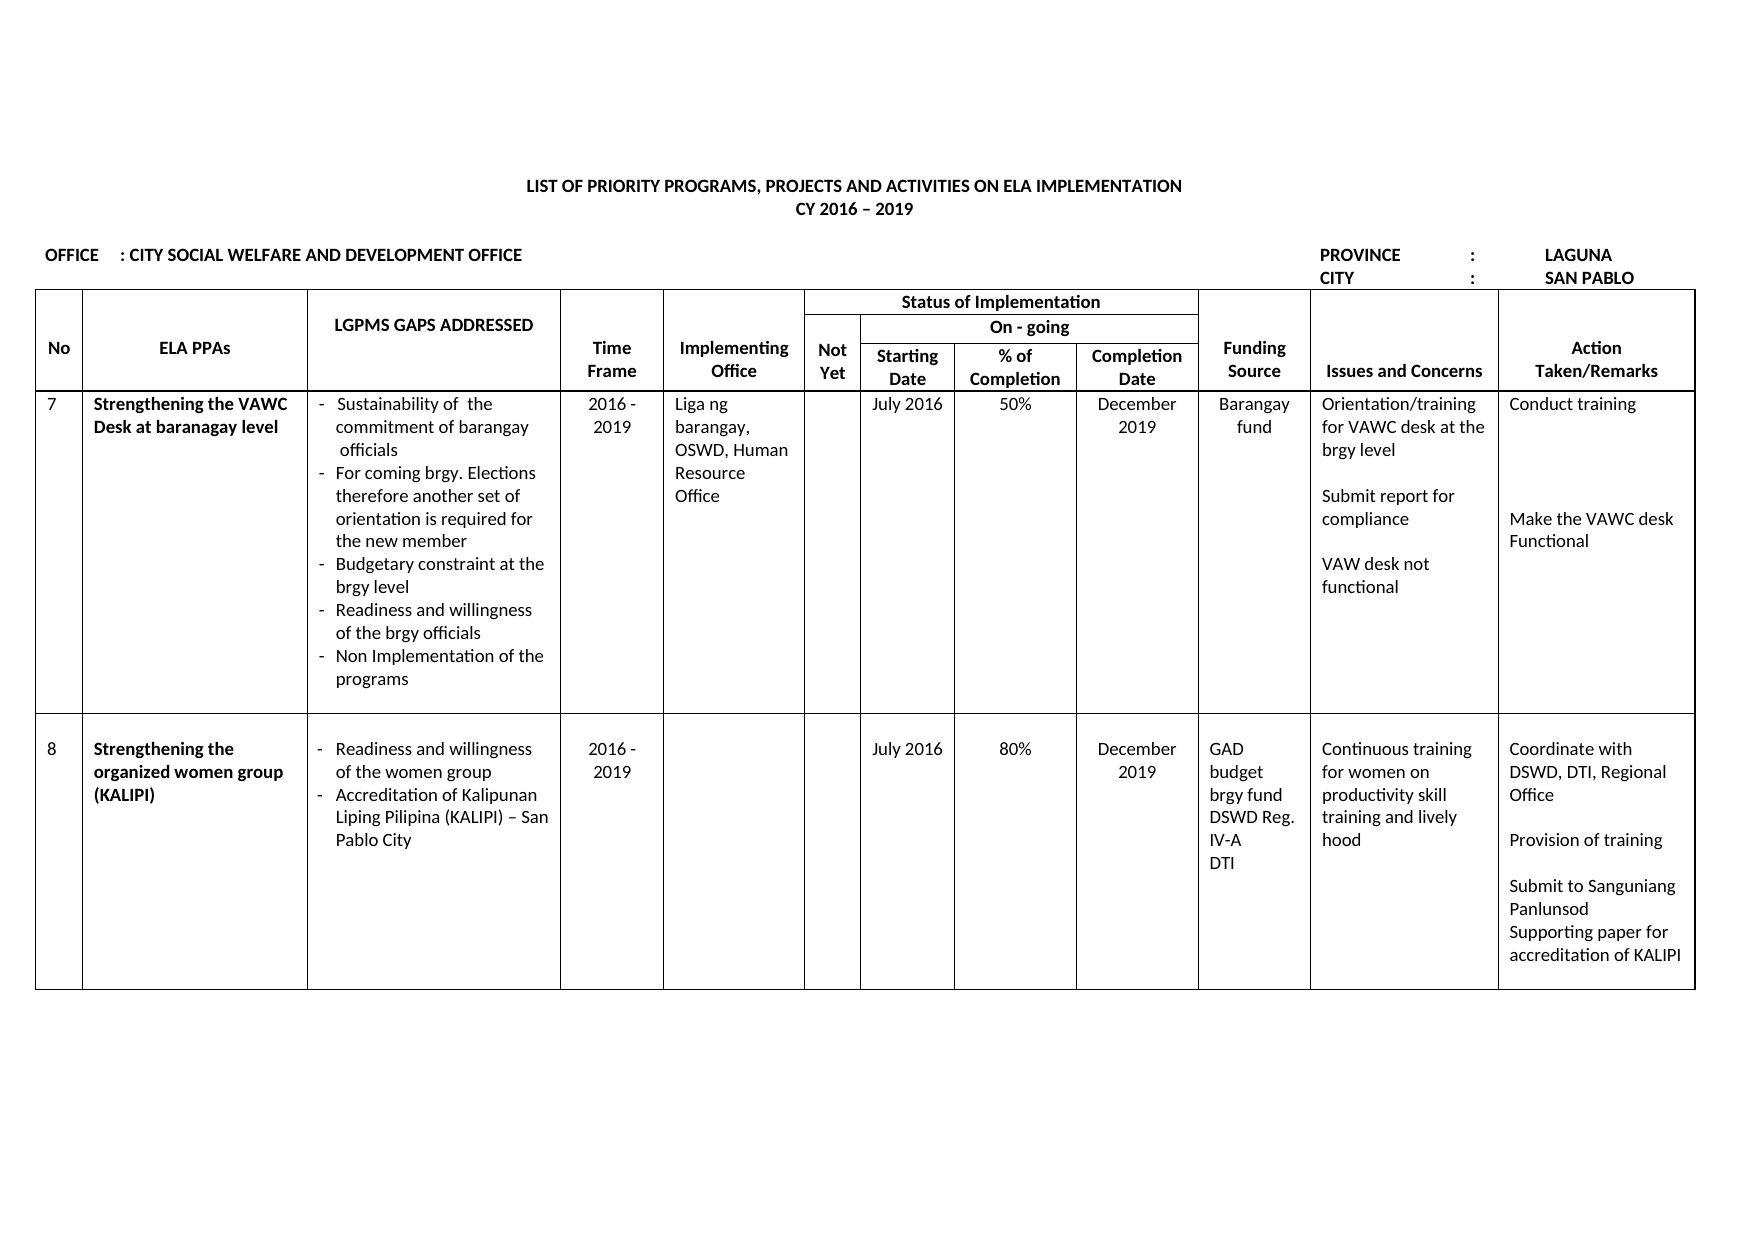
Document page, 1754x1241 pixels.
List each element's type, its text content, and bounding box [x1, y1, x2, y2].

table_header Status of Implementation [805, 290, 1198, 314]
text CITY : SAN PABLO [45, 266, 1664, 289]
table_header LGPMS GAPS ADDRESSED [308, 290, 560, 390]
table_header - Sustainability of the commitment of barangay officials For coming brgy. Elections therefore another set of orientation is required for the new member Budgetary constraint at the brgy level Readiness and willingness of the brgy officials Non Implementation of the programs [308, 392, 560, 713]
table_header Implementing Office [664, 290, 804, 390]
table_cell Not Yet [805, 315, 860, 390]
text LIST OF PRIORITY PROGRAMS, PROJECTS AND ACTIVITIES ON ELA IMPLEMENTATION [45, 174, 1664, 197]
table_header Liga ng barangay, OSWD, Human Resource Office [664, 392, 804, 713]
table_header Time Frame [561, 290, 663, 390]
table_header Action Taken/Remarks [1499, 290, 1694, 390]
table_cell [805, 714, 860, 989]
table_header Barangay fund [1199, 392, 1310, 713]
table_cell Starting Date [861, 344, 954, 390]
table_cell Readiness and willingness of the women group Accreditation of Kalipunan Liping Pilipina (KALIPI) – San Pablo City [308, 714, 560, 989]
table_cell Continuous training for women on productivity skill training and lively hood [1311, 714, 1498, 989]
table_cell 2016 - 2019 [561, 714, 663, 989]
table_header July 2016 [861, 392, 954, 713]
table_header December 2019 [1077, 392, 1198, 713]
table_header ELA PPAs [83, 290, 307, 390]
table_header [805, 392, 860, 713]
table_cell 80% [955, 714, 1076, 989]
table_cell 8 [36, 714, 82, 989]
table_cell Coordinate with DSWD, DTI, Regional Office Provision of training Submit to Sanguniang Panlunsod Supporting paper for accreditation of KALIPI [1499, 714, 1694, 989]
table_header Conduct training Make the VAWC desk Functional [1499, 392, 1694, 713]
table_header 7 [36, 392, 82, 713]
table_cell % of Completion [955, 344, 1076, 390]
table_header Strengthening the VAWC Desk at baranagay level [83, 392, 307, 713]
table_cell [664, 714, 804, 989]
table_header 2016 - 2019 [561, 392, 663, 713]
table_header 50% [955, 392, 1076, 713]
table_header Orientation/training for VAWC desk at the brgy level Submit report for compliance VAW desk not functional [1311, 392, 1498, 713]
table_cell December 2019 [1077, 714, 1198, 989]
table_header Issues and Concerns [1311, 290, 1498, 390]
table_cell Strengthening the organized women group (KALIPI) [83, 714, 307, 989]
text CY 2016 – 2019 [45, 197, 1664, 220]
table_header Funding Source [1199, 290, 1310, 390]
table_cell On - going [861, 315, 1198, 343]
table_cell Completion Date [1077, 344, 1198, 390]
table_cell GAD budget brgy fund DSWD Reg. IV-A DTI [1199, 714, 1310, 989]
table_header No [36, 290, 82, 390]
text OFFICE : CITY SOCIAL WELFARE AND DEVELOPMENT OFFICE PROVINCE : LAGUNA [45, 243, 1664, 266]
table_cell July 2016 [861, 714, 954, 989]
